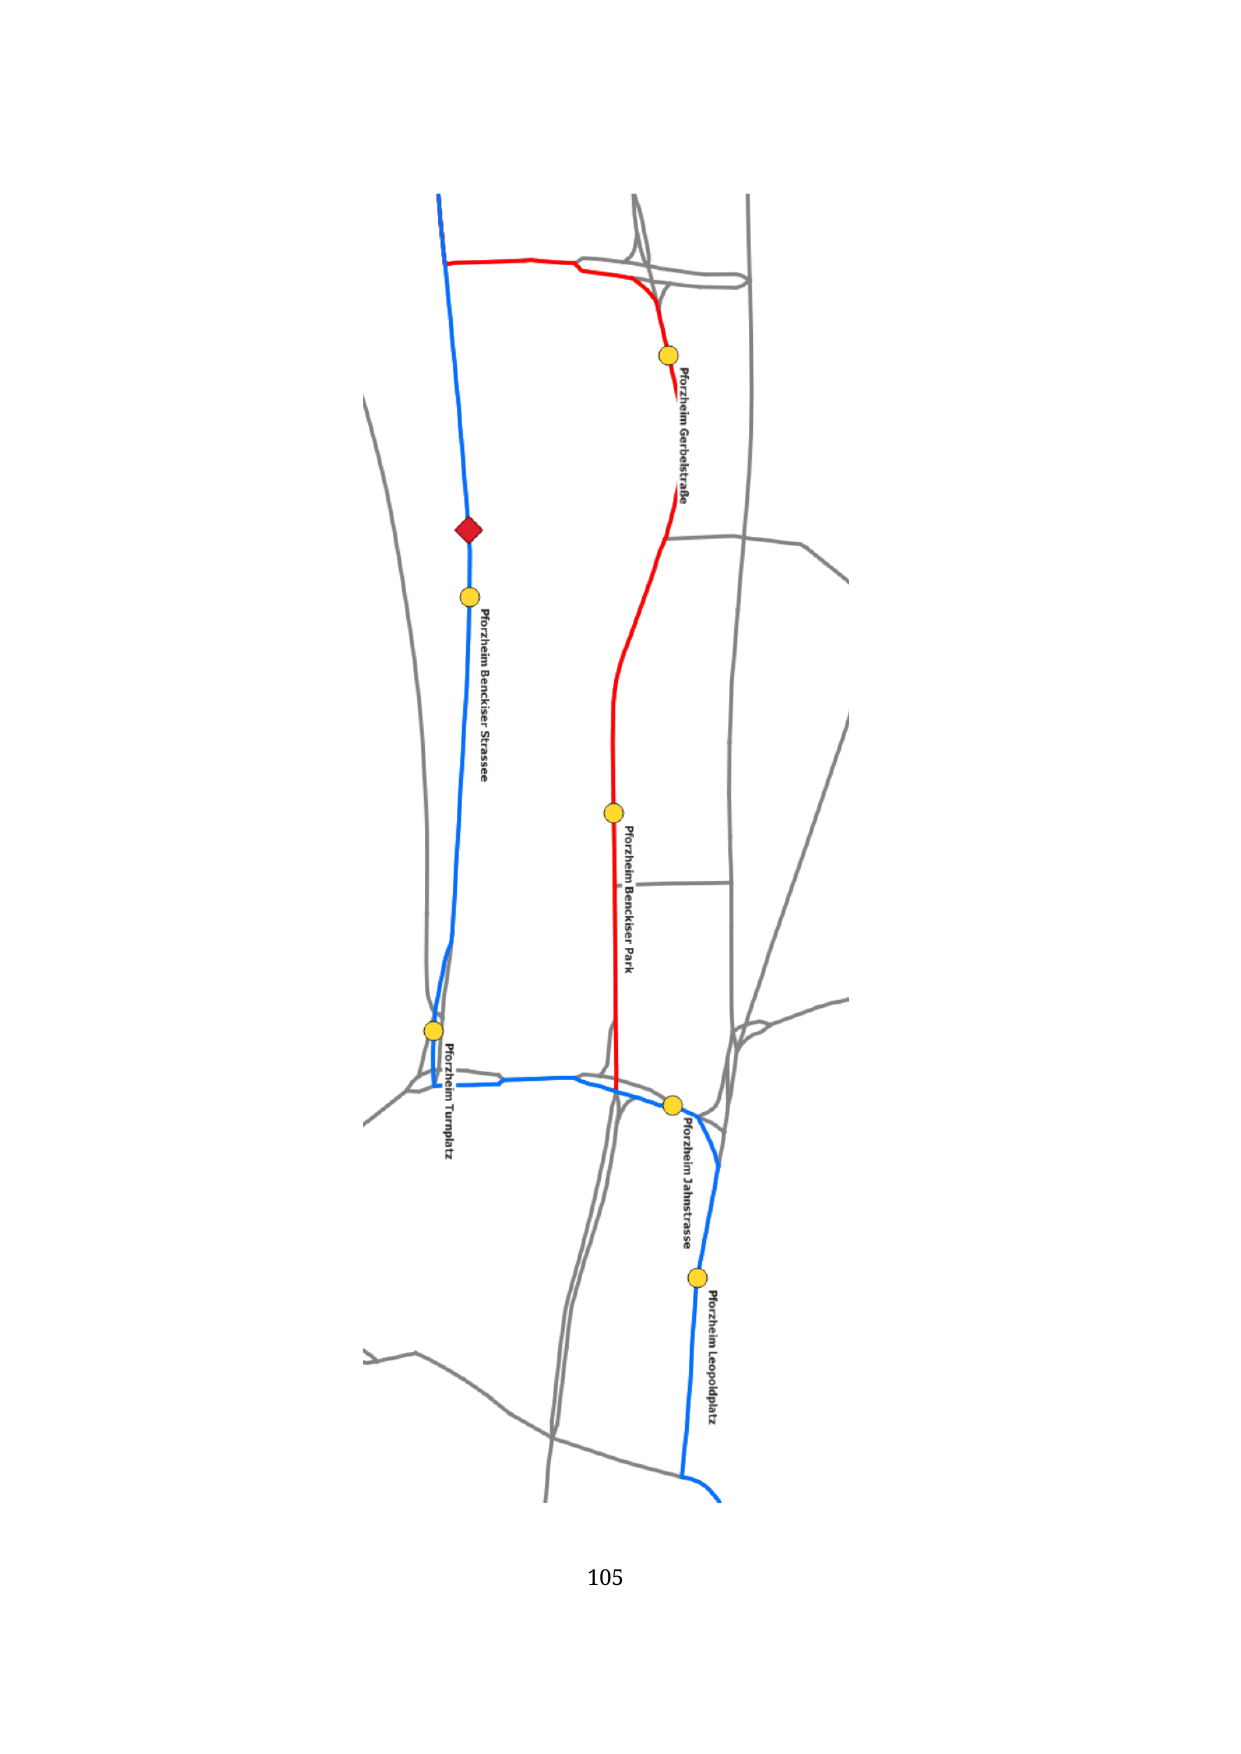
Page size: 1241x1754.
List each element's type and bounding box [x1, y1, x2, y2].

picture [363, 195, 849, 1502]
